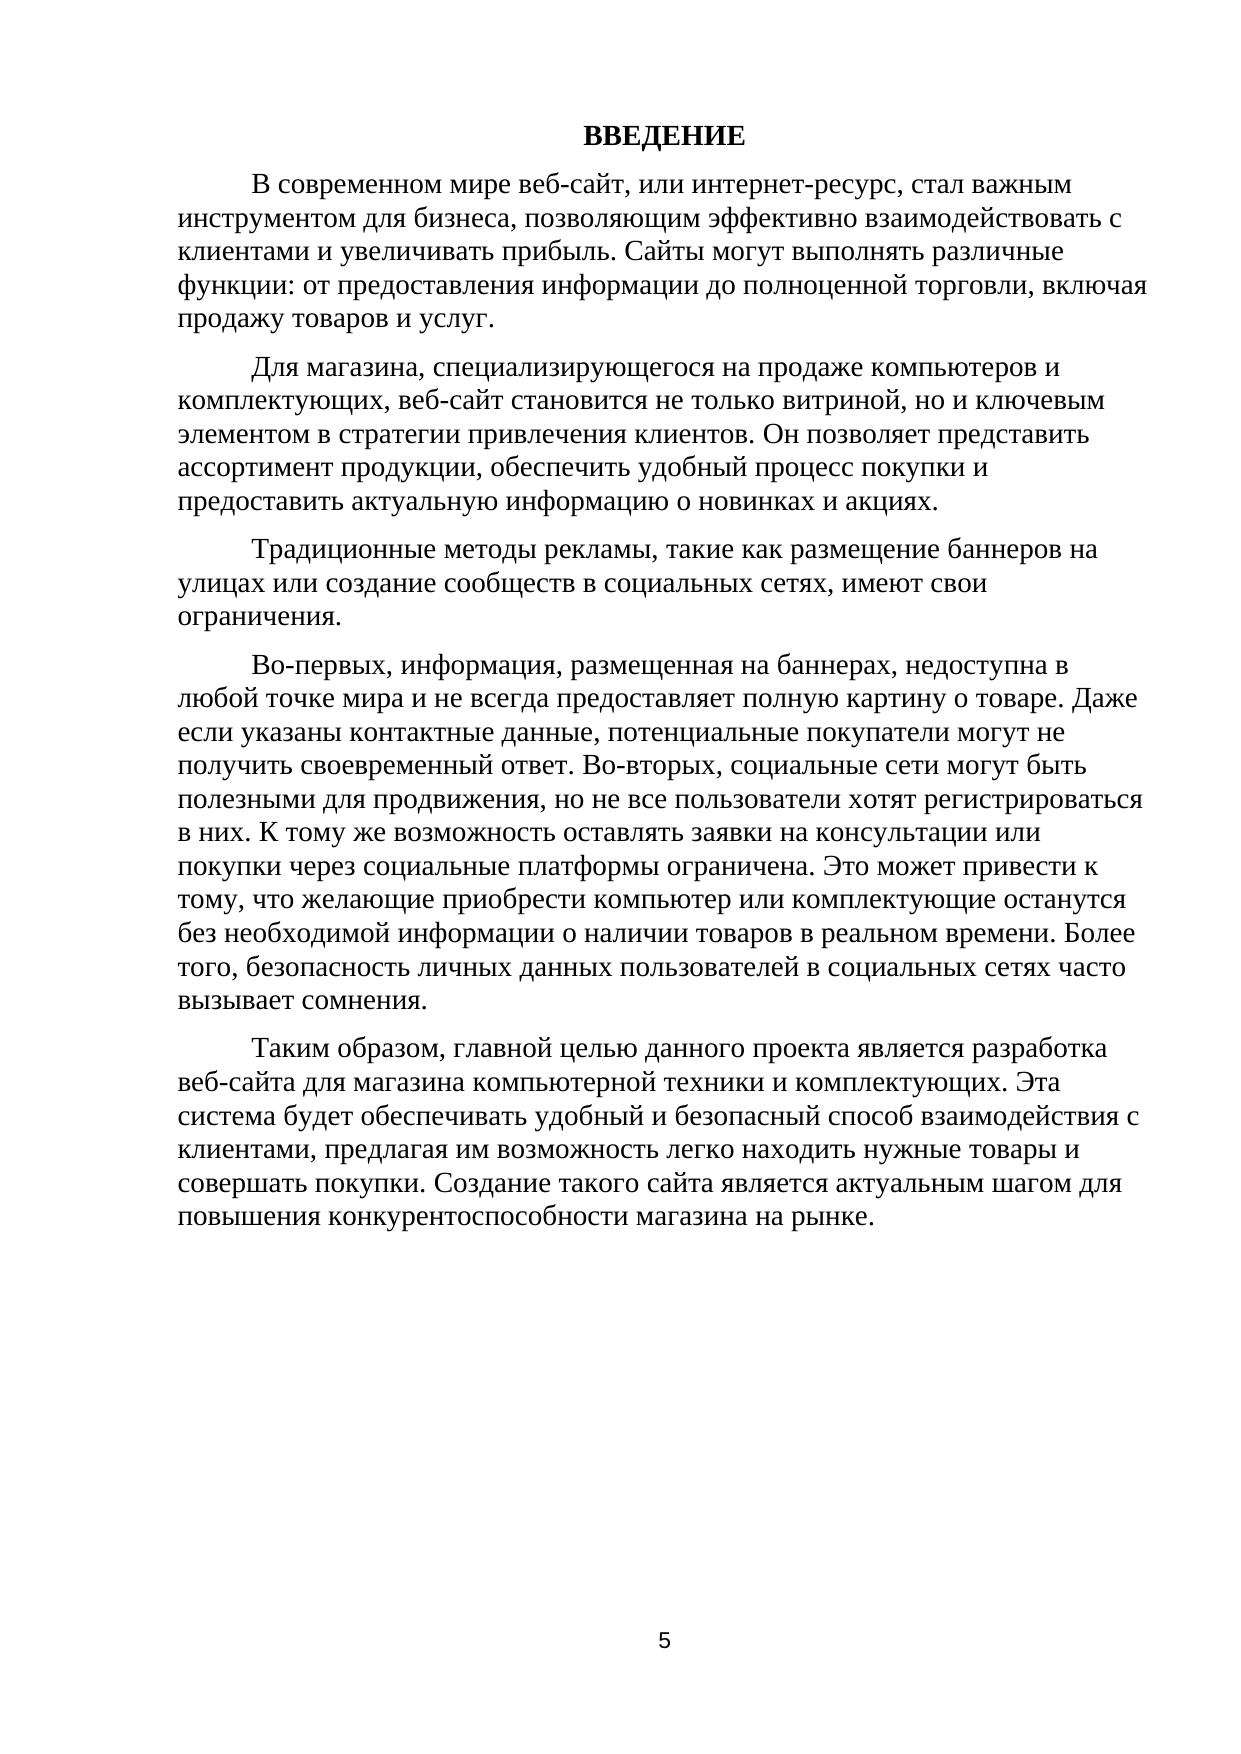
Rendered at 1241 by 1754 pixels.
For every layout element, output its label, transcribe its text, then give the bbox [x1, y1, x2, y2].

text В современном мире веб-сайт, или интернет-ресурс, стал важным инструментом для бизнеса, позволяющим эффективно взаимодействовать с клиентами и увеличивать прибыль. Сайты могут выполнять различные функции: от предоставления информации до полноценной торговли, включая продажу товаров и услуг. [177, 166, 1152, 334]
text Во-первых, информация, размещенная на баннерах, недоступна в любой точке мира и не всегда предоставляет полную картину о товаре. Даже если указаны контактные данные, потенциальные покупатели могут не получить своевременный ответ. Во-вторых, социальные сети могут быть полезными для продвижения, но не все пользователи хотят регистрироваться в них. К тому же возможность оставлять заявки на консультации или покупки через социальные платформы ограничена. Это может привести к тому, что желающие приобрести компьютер или комплектующие останутся без необходимой информации о наличии товаров в реальном времени. Более того, безопасность личных данных пользователей в социальных сетях часто вызывает сомнения. [177, 647, 1152, 1016]
text Таким образом, главной целью данного проекта является разработка веб-сайта для магазина компьютерной техники и комплектующих. Эта система будет обеспечивать удобный и безопасный способ взаимодействия с клиентами, предлагая им возможность легко находить нужные товары и совершать покупки. Создание такого сайта является актуальным шагом для повышения конкурентоспособности магазина на рынке. [177, 1031, 1152, 1232]
text Для магазина, специализирующегося на продаже компьютеров и комплектующих, веб-сайт становится не только витриной, но и ключевым элементом в стратегии привлечения клиентов. Он позволяет представить ассортимент продукции, обеспечить удобный процесс покупки и предоставить актуальную информацию о новинках и акциях. [177, 349, 1152, 517]
text Традиционные методы рекламы, такие как размещение баннеров на улицах или создание сообществ в социальных сетях, имеют свои ограничения. [177, 531, 1152, 632]
subtitle ВВЕДЕНИЕ [177, 118, 1152, 152]
